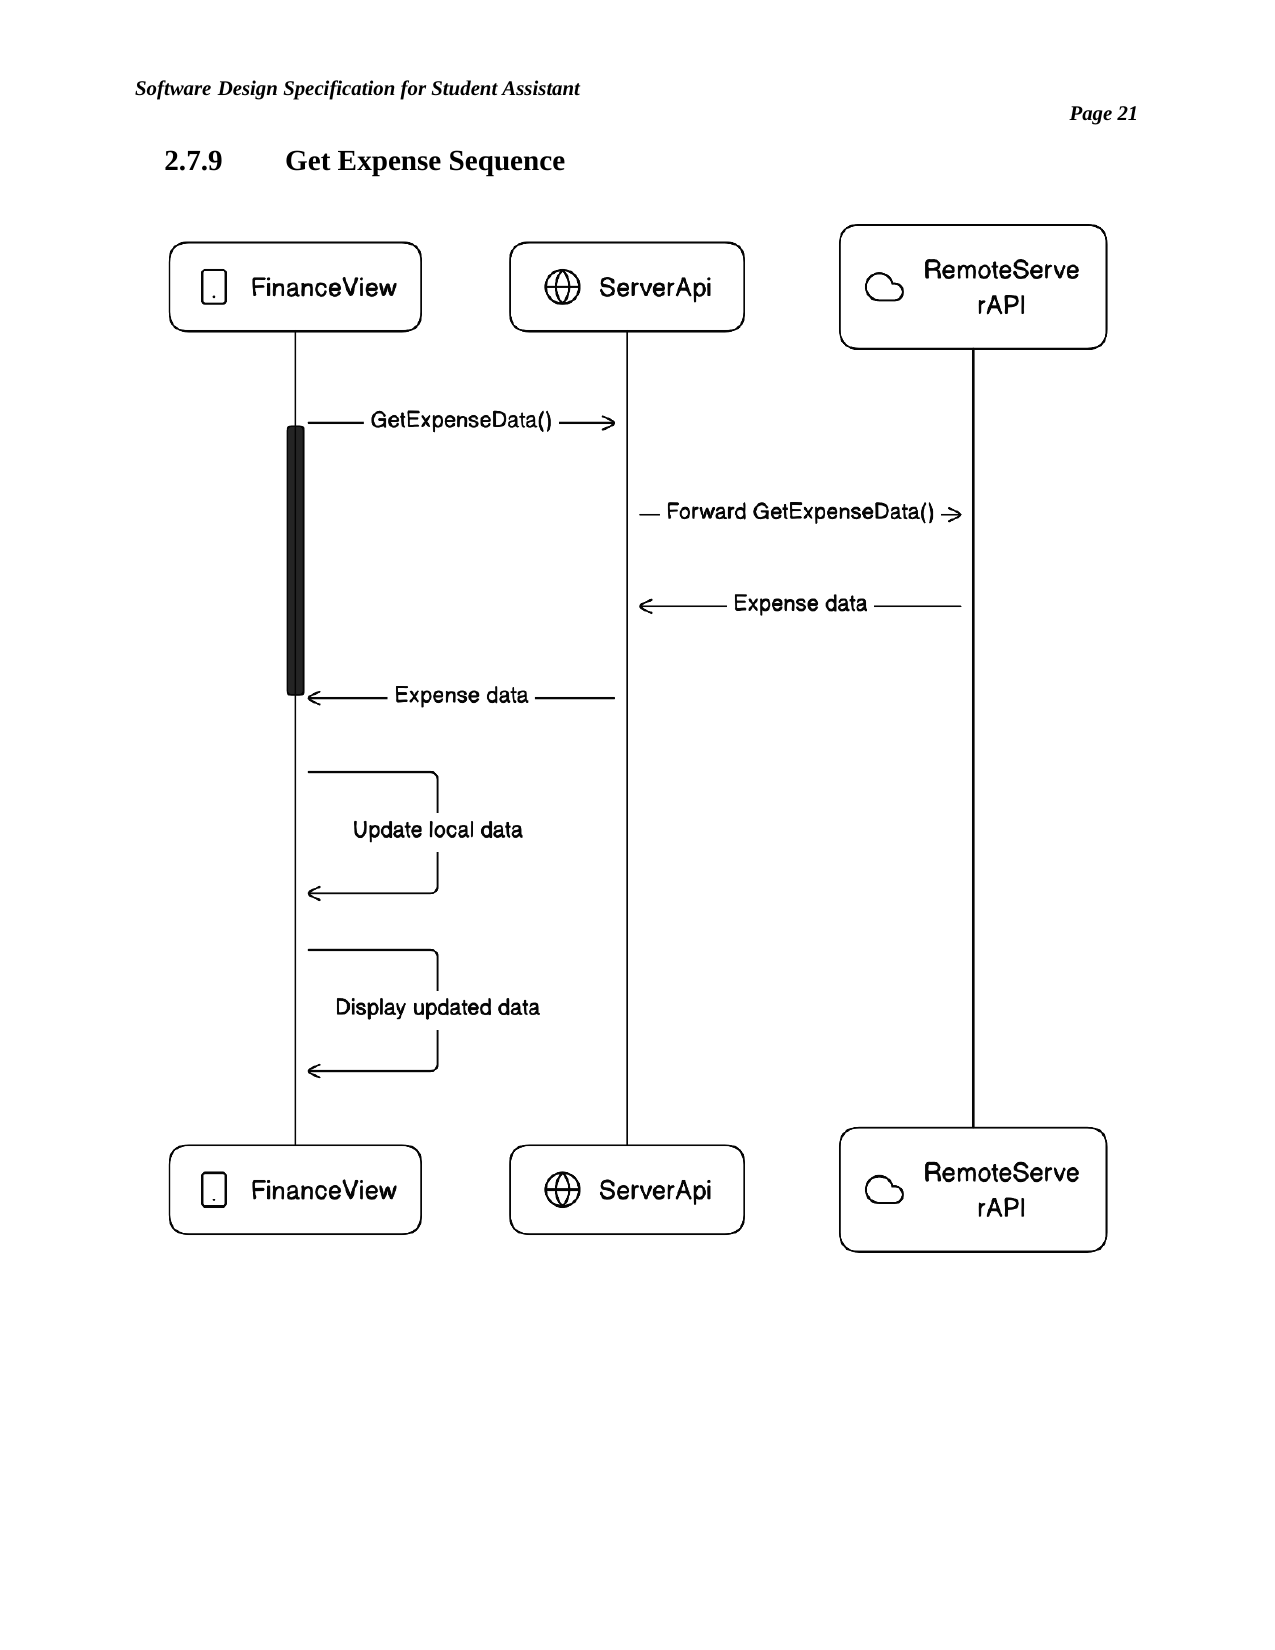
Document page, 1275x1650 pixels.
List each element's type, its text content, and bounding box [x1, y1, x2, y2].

subtitle Get Expense Sequence [164, 150, 1140, 175]
